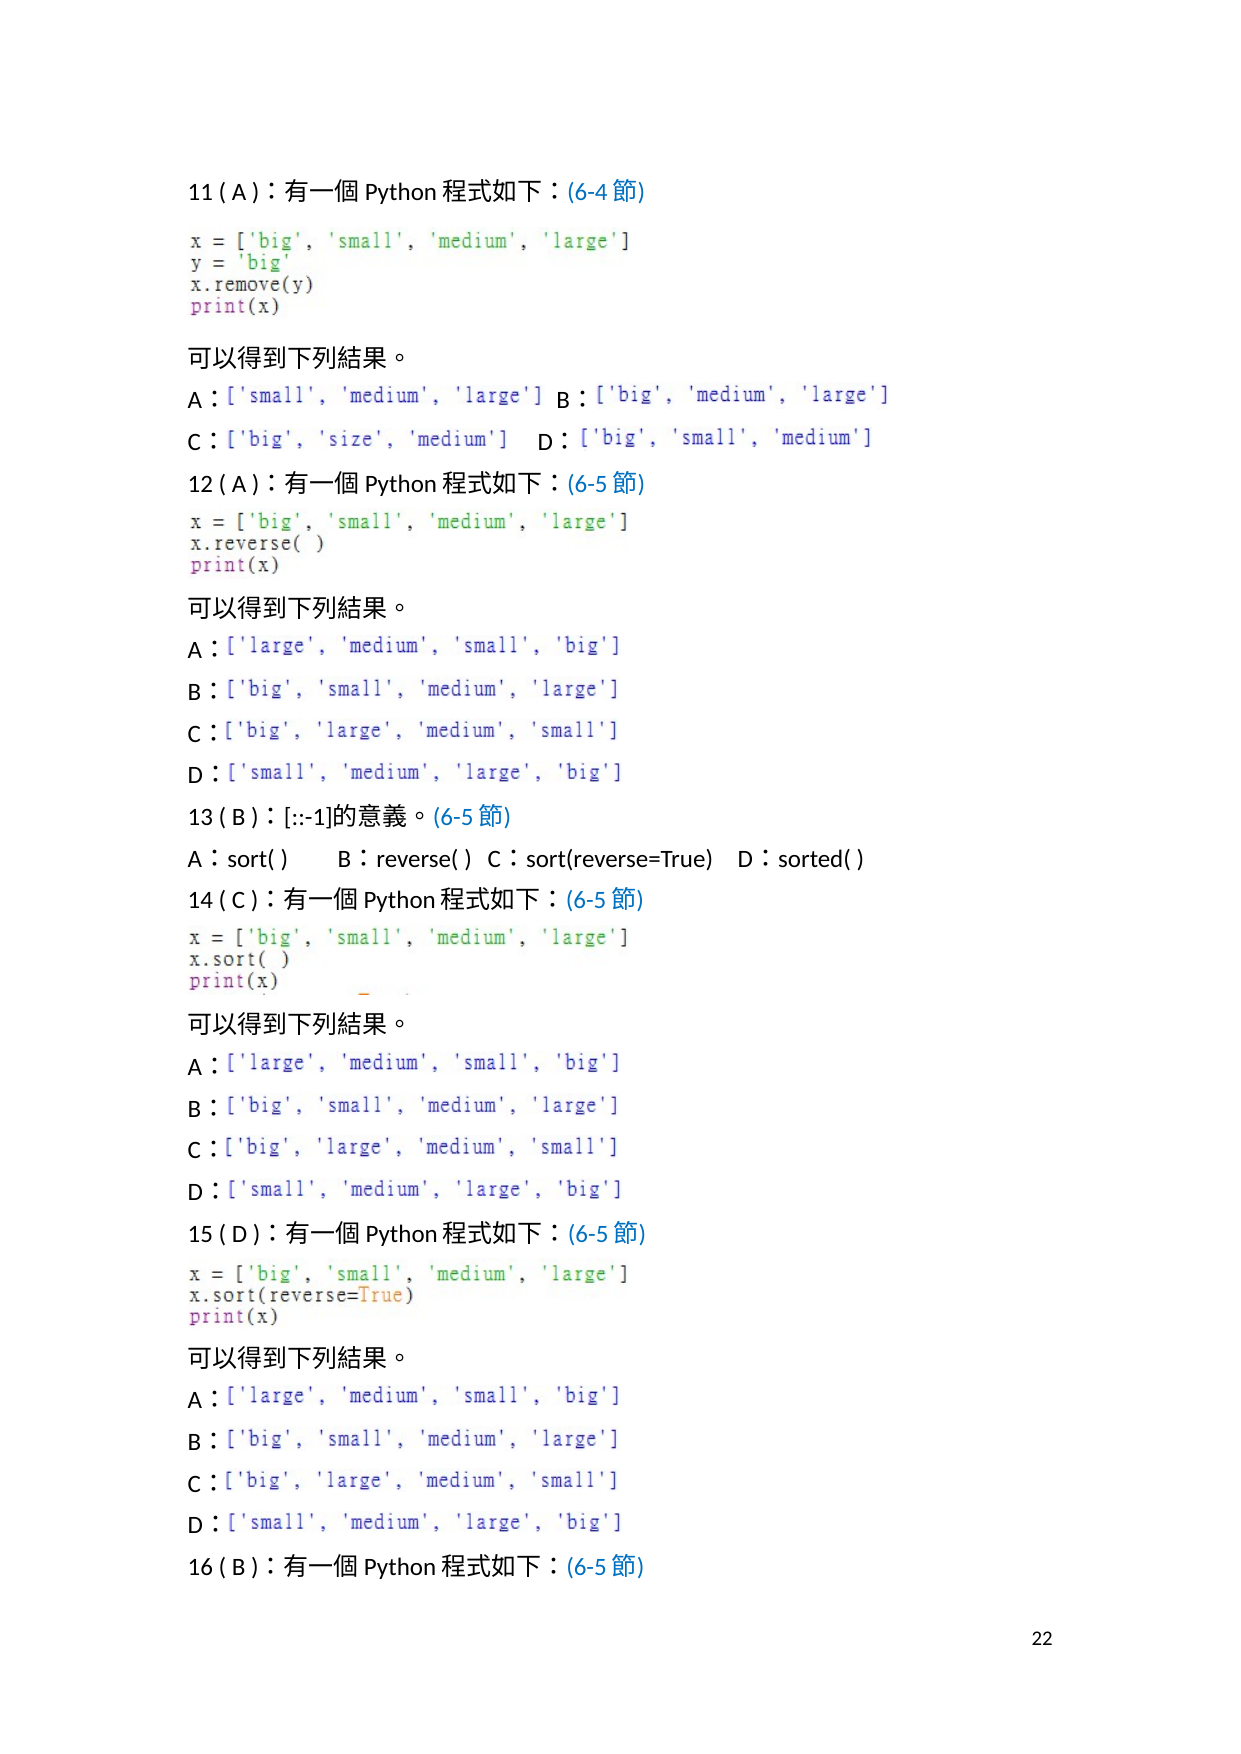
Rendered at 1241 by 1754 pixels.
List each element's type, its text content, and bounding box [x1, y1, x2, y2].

picture [225, 1135, 619, 1159]
picture [227, 1385, 625, 1409]
picture [187, 1258, 632, 1329]
picture [227, 1511, 623, 1534]
text 可以得到下列結果。 [187, 585, 1053, 627]
picture [225, 1468, 619, 1492]
picture [225, 718, 619, 742]
text 13 ( B )：[::-1]的意義。(6-5節) [187, 794, 1053, 835]
text 16 ( B )：有一個Python程式如下：(6-5節) [187, 1544, 1053, 1585]
picture [227, 1051, 625, 1076]
text 可以得到下列結果。 [187, 1002, 1053, 1044]
text 11 ( A )：有一個Python程式如下：(6-4節) [187, 169, 1053, 210]
picture [227, 761, 623, 784]
picture [187, 227, 631, 319]
picture [227, 385, 545, 409]
text A：sort( ) B：reverse( ) C：sort(reverse=True) D：sorted( ) [187, 835, 1053, 877]
text 可以得到下列結果。 [187, 1335, 1053, 1377]
picture [595, 382, 890, 409]
text 可以得到下列結果。 [187, 335, 1053, 377]
text 14 ( C )：有一個Python程式如下：(6-5節) [187, 877, 1053, 919]
picture [187, 925, 631, 995]
text 12 ( A )：有一個Python程式如下：(6-5節) [187, 460, 1053, 502]
picture [226, 1426, 621, 1451]
picture [227, 635, 625, 659]
picture [226, 676, 621, 701]
picture [225, 428, 510, 451]
picture [227, 1178, 623, 1201]
text 15 ( D )：有一個Python程式如下：(6-5節) [187, 1210, 1053, 1252]
picture [226, 1093, 621, 1117]
picture [577, 426, 873, 451]
picture [187, 508, 632, 579]
